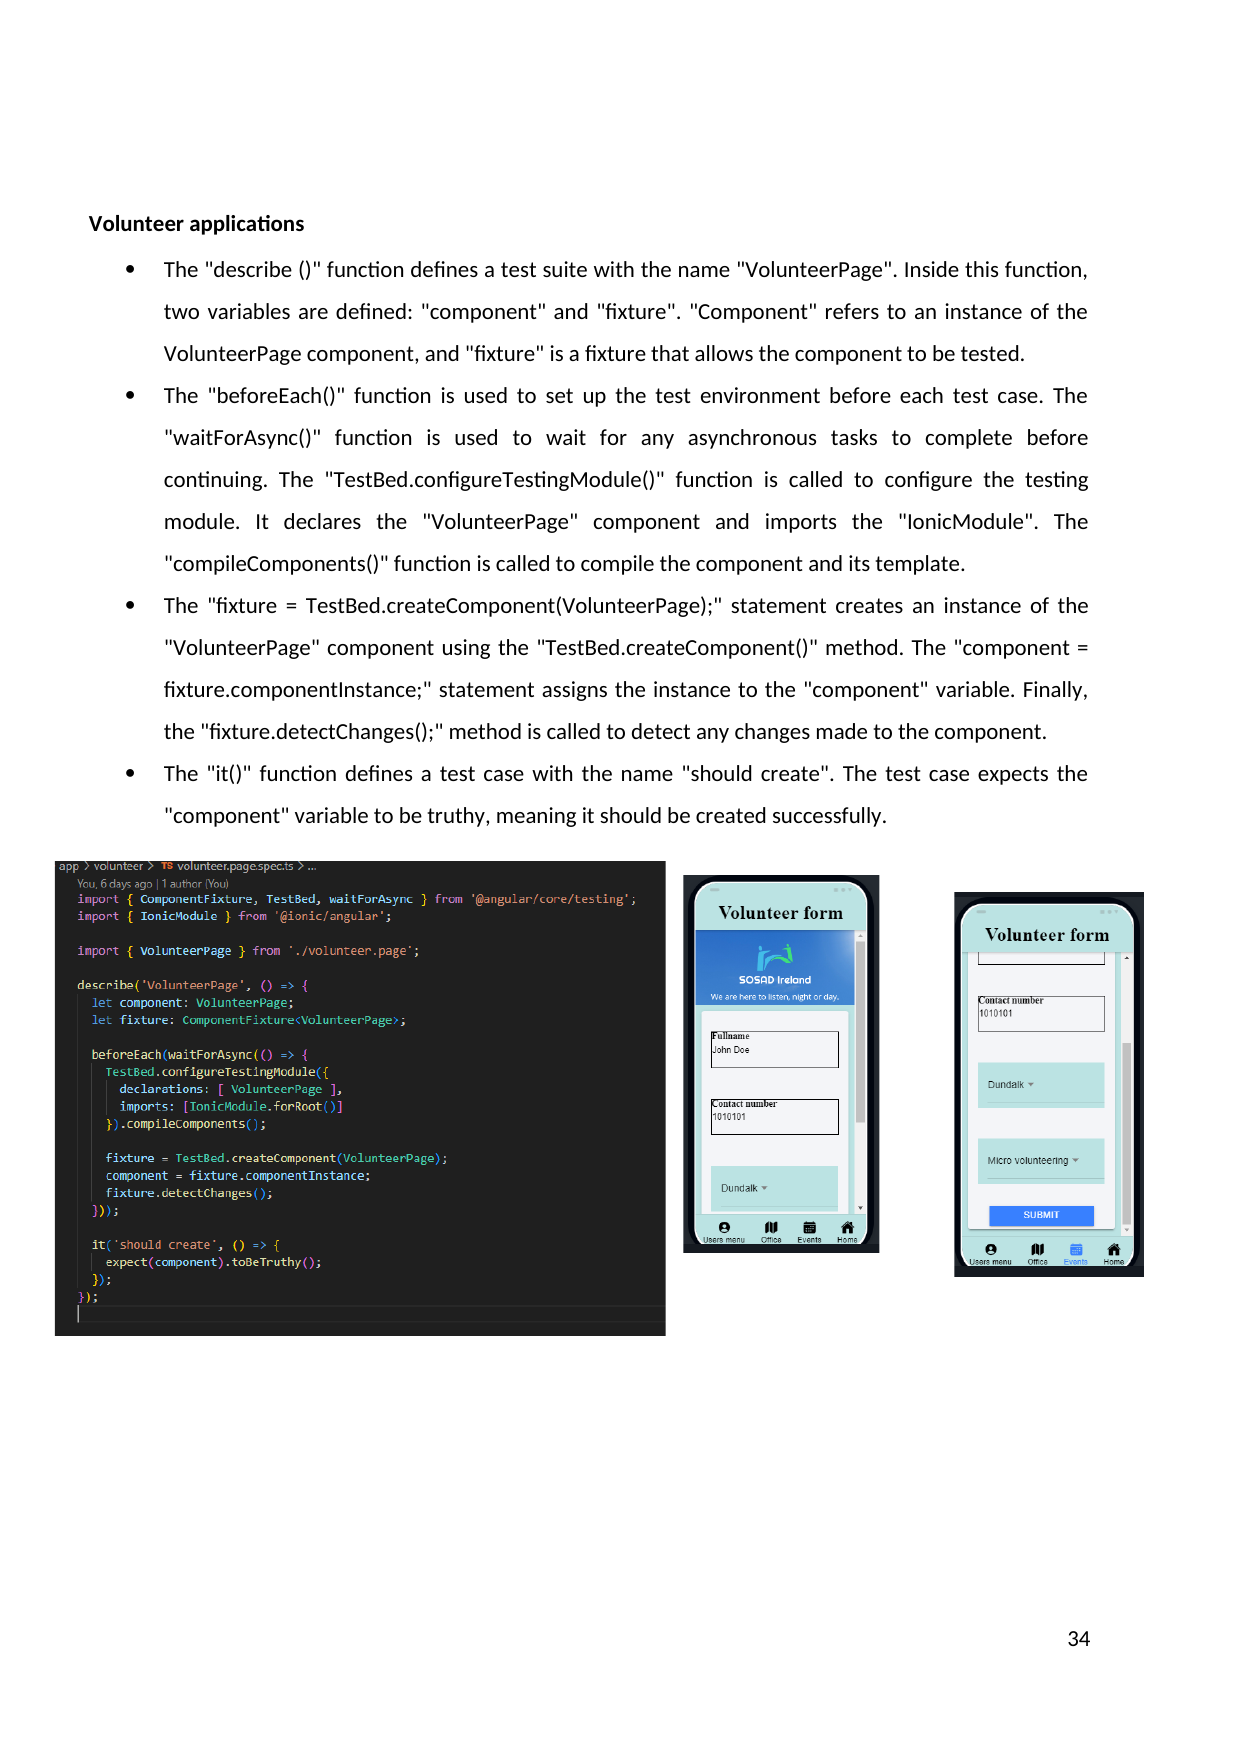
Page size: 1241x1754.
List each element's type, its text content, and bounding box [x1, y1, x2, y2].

list The "it()" function defines a test case with the name "should create". The test case expects the "component" variable to be truthy, meaning it should be created successfully. [126, 759, 1090, 829]
text Volunteer applications [89, 209, 1090, 237]
picture [54, 861, 666, 1336]
picture [954, 892, 1144, 1277]
list The "describe ()" function defines a test suite with the name "VolunteerPage". Inside this function, two variables are defined: "component" and "fixture". "Component" refers to an instance of the VolunteerPage component, and "fixture" is a fixture that allows the component to be tested. [126, 256, 1090, 367]
list The "beforeEach()" function is used to set up the test environment before each test case. The "waitForAsync()" function is used to wait for any asynchronous tasks to complete before continuing. The "TestBed.configureTestingModule()" function is called to configure the testing module. It declares the "VolunteerPage" component and imports the "IonicModule". The "compileComponents()" function is called to compile the component and its template. [126, 381, 1090, 577]
picture [683, 875, 880, 1253]
list The "fixture = TestBed.createComponent(VolunteerPage);" statement creates an instance of the "VolunteerPage" component using the "TestBed.createComponent()" method. The "component = fixture.componentInstance;" statement assigns the instance to the "component" variable. Finally, the "fixture.detectChanges();" method is called to detect any changes made to the component. [126, 591, 1090, 745]
